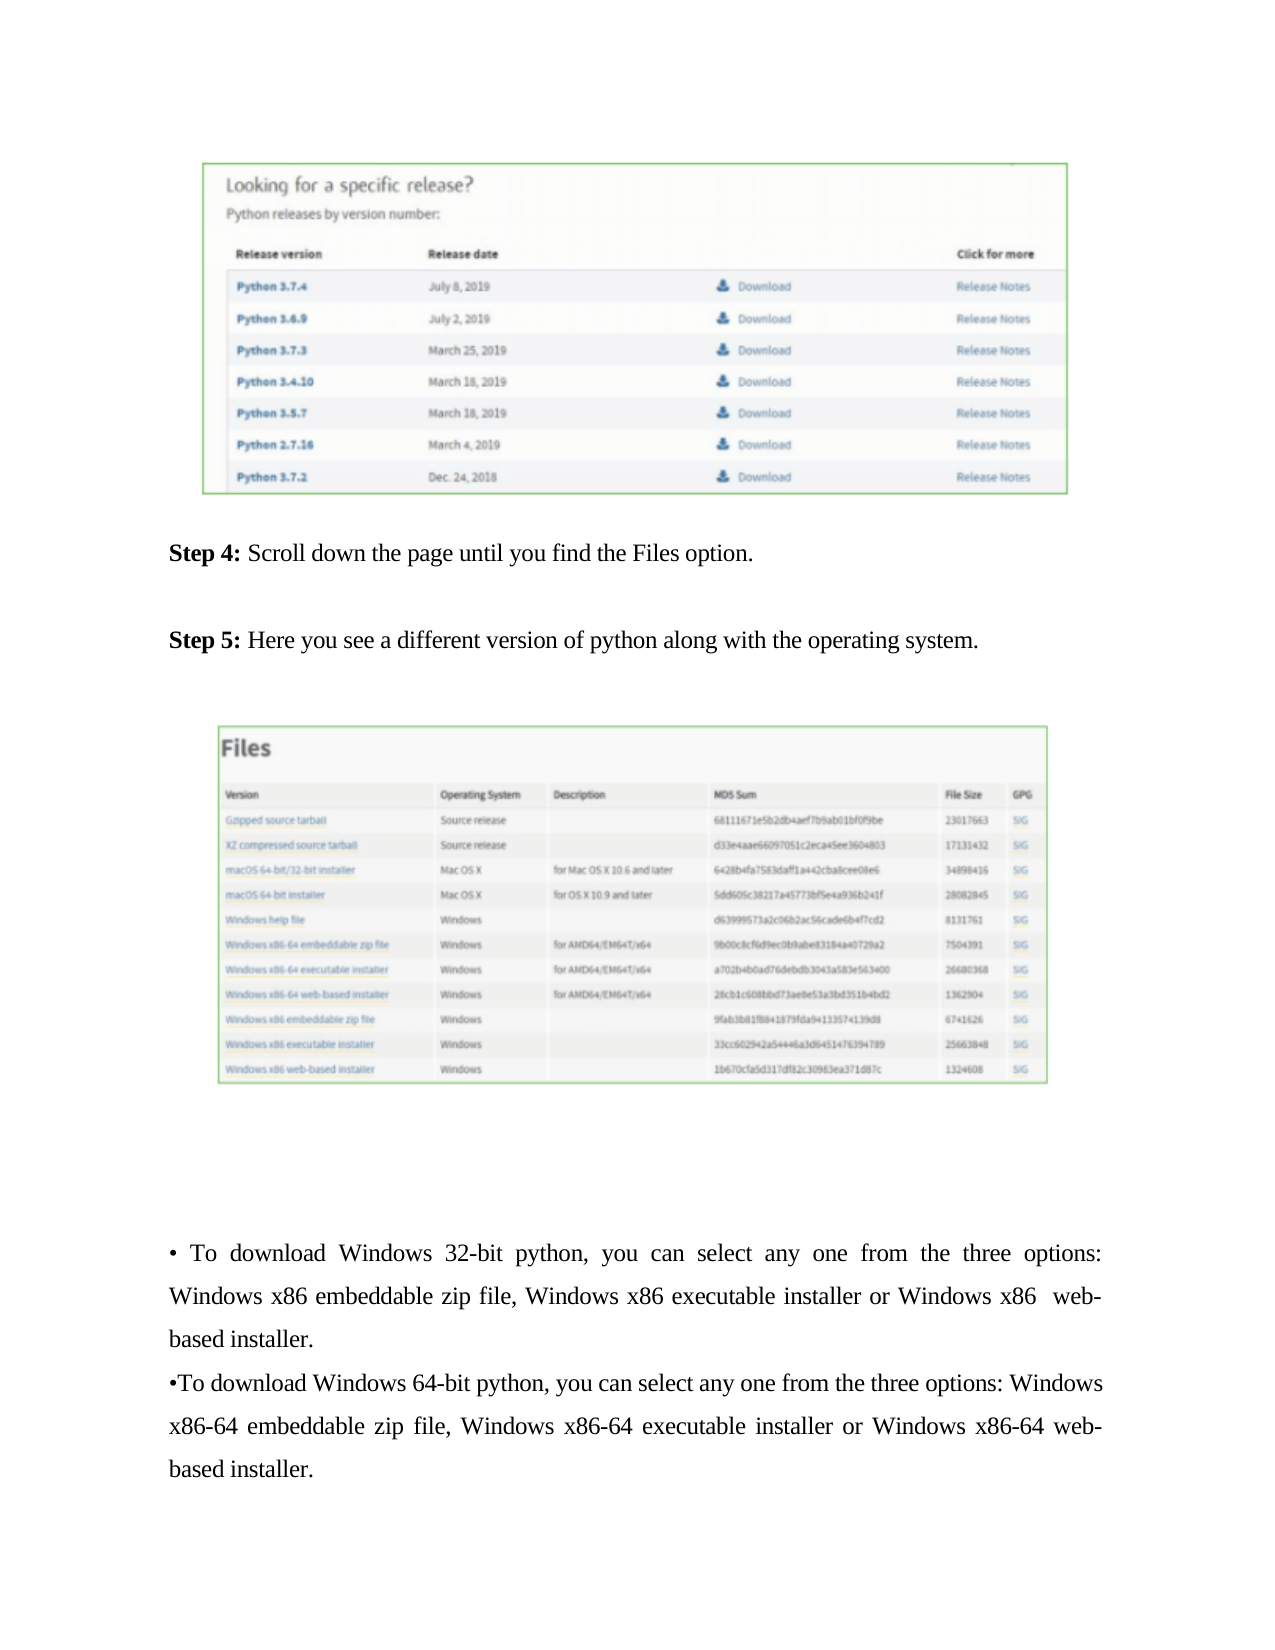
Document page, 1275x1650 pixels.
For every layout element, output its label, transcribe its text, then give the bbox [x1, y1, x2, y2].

picture [168, 711, 1117, 1111]
text Step 4: Scroll down the page until you find the Files option. [169, 538, 1103, 567]
text Step 5: Here you see a different version of python along with the operating system. [169, 625, 1103, 653]
picture [168, 150, 1159, 512]
text •To download Windows 64-bit python, you can select any one from the three options: Windows x86-64 embeddable zip file, Windows x86-64 executable installer or Windows x86-64 web-based installer. [169, 1368, 1103, 1483]
text • To download Windows 32-bit python, you can select any one from the three options: Windows x86 embeddable zip file, Windows x86 executable installer or Windows x86 web-based installer. [169, 1238, 1103, 1353]
